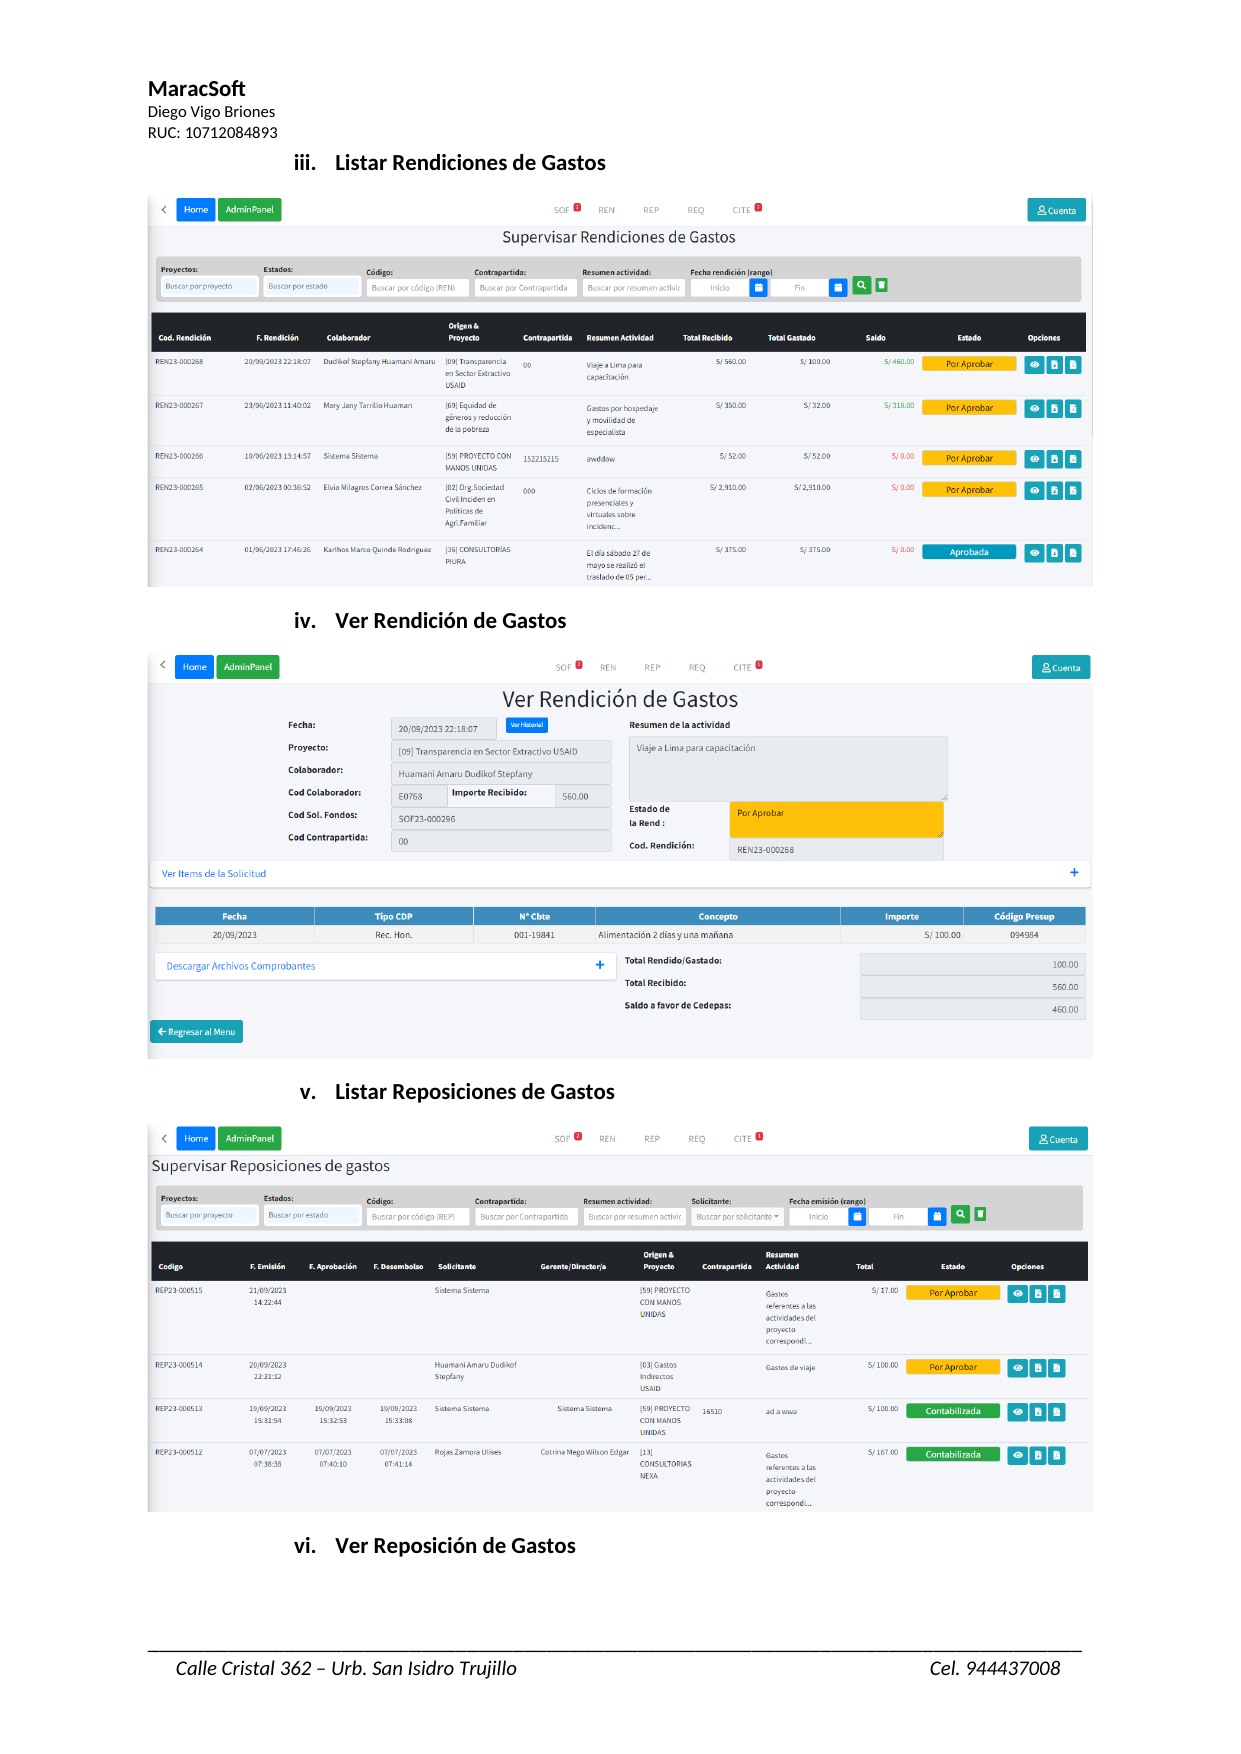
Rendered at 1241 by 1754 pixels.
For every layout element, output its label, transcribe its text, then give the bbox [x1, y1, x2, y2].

list Ver Rendición de Gastos [316, 606, 1093, 634]
list Ver Reposición de Gastos [316, 1531, 1093, 1559]
list Listar Rendiciones de Gastos [316, 148, 1093, 176]
picture [147, 1124, 1093, 1512]
picture [147, 194, 1093, 587]
list Listar Reposiciones de Gastos [316, 1077, 1093, 1105]
picture [147, 652, 1093, 1059]
